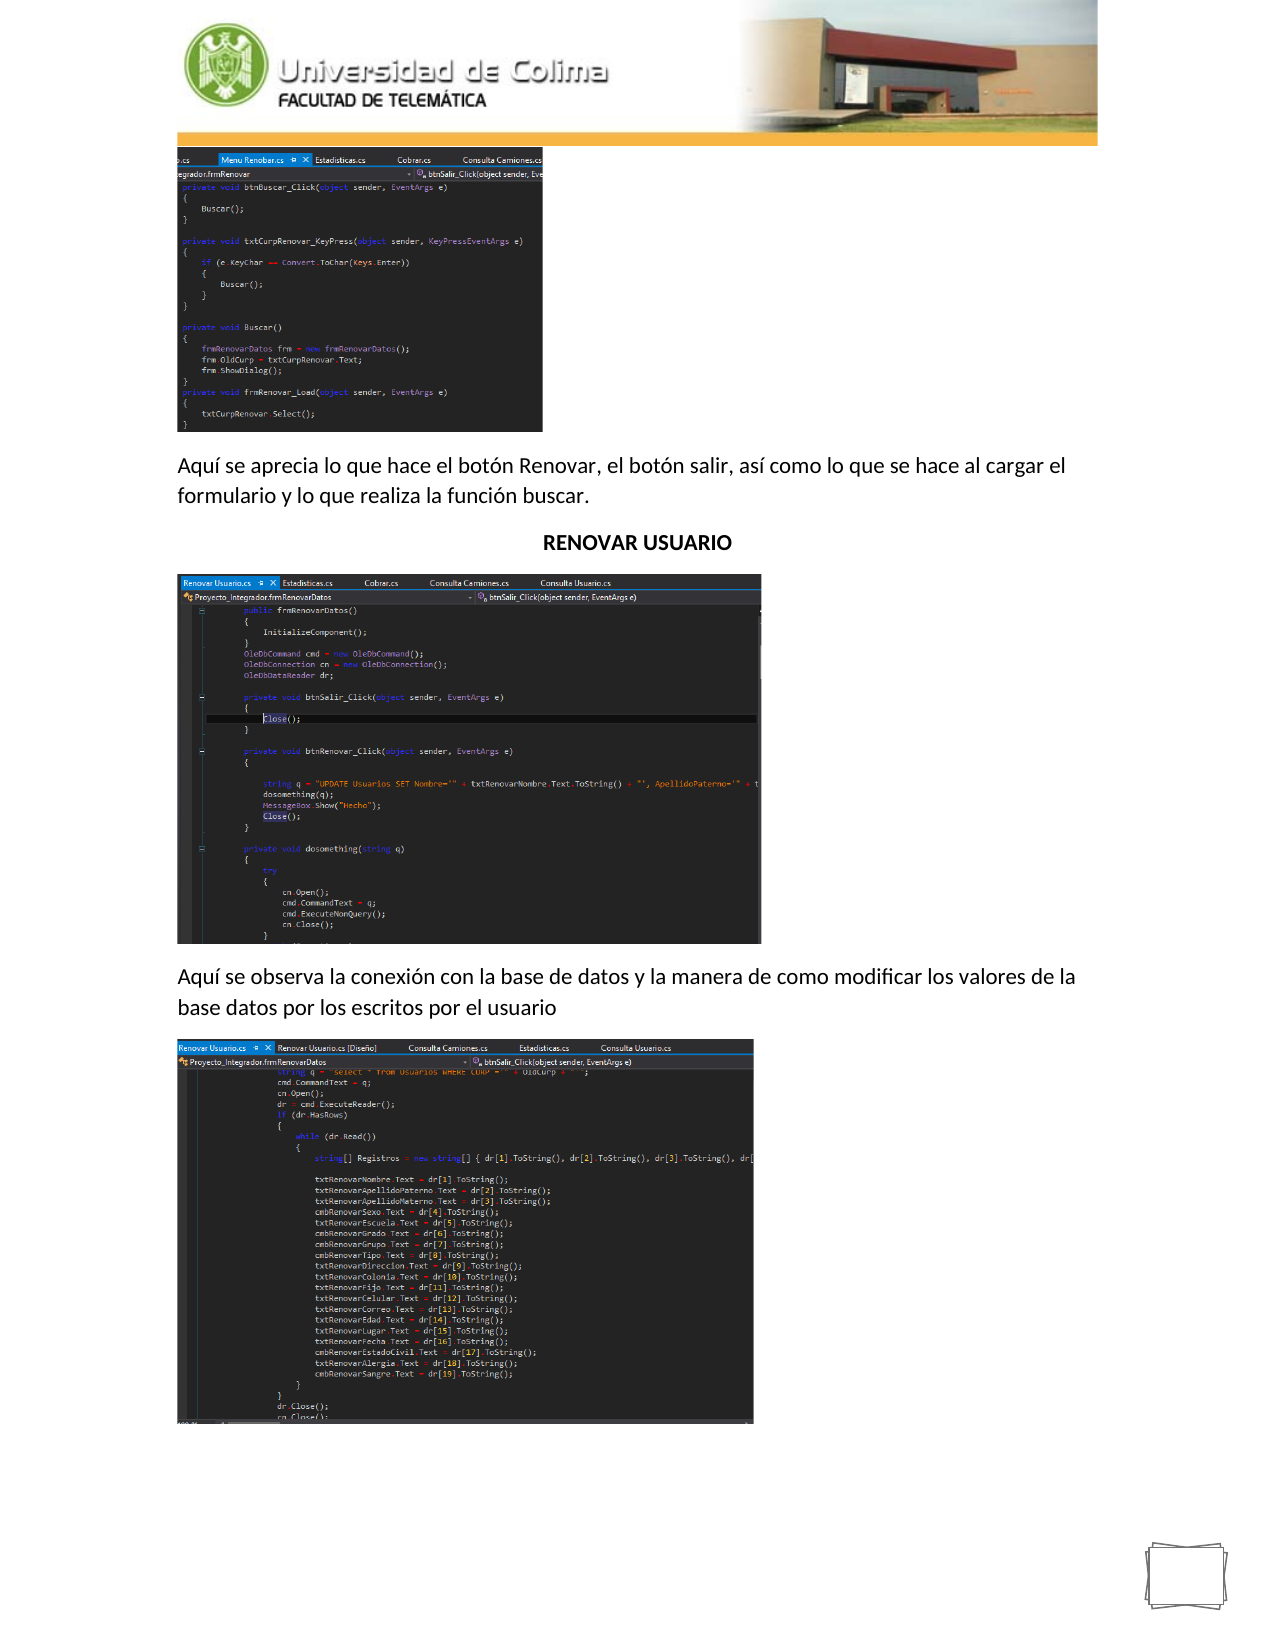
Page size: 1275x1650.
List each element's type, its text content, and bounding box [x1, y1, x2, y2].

picture [177, 0, 1098, 146]
text RENOVAR USUARIO [177, 528, 1098, 556]
picture [177, 574, 762, 944]
picture [177, 1039, 754, 1424]
picture [177, 147, 543, 432]
text Aquí se aprecia lo que hace el botón Renovar, el botón salir, así como lo que se hace al cargar el formulario y lo que realiza la función buscar. [177, 451, 1098, 509]
text Aquí se observa la conexión con la base de datos y la manera de como modificar los valores de la base datos por los escritos por el usuario [177, 962, 1098, 1021]
